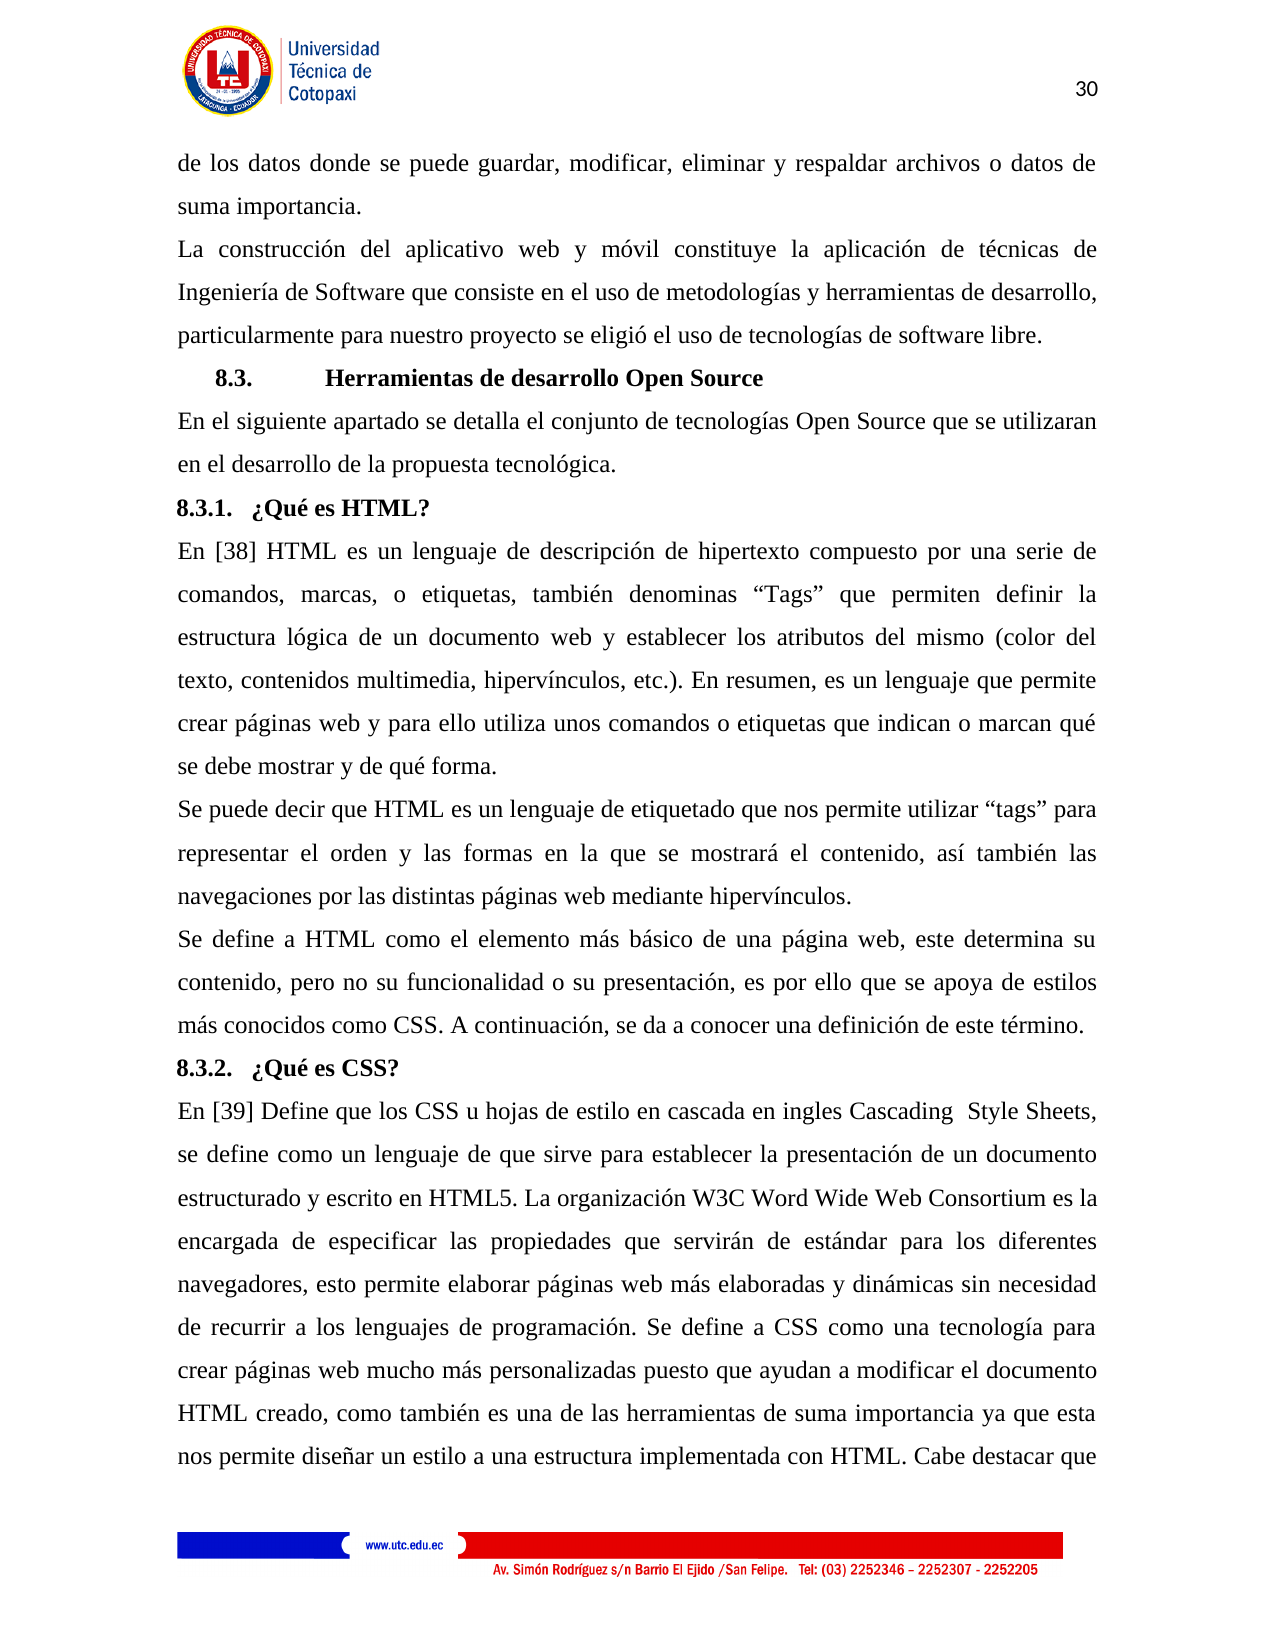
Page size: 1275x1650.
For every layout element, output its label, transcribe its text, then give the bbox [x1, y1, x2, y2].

text En el siguiente apartado se detalla el conjunto de tecnologías Open Source que se utilizaran en el desarrollo de la propuesta tecnológica. [177, 406, 1098, 478]
list ¿Qué es HTML? [176, 493, 1098, 521]
picture [177, 22, 387, 122]
list ¿Qué es CSS? [176, 1053, 1098, 1082]
text En [38] HTML es un lenguaje de descripción de hipertexto compuesto por una serie de comandos, marcas, o etiquetas, también denominas “Tags” que permiten definir la estructura lógica de un documento web y establecer los atributos del mismo (color del texto, contenidos multimedia, hipervínculos, etc.). En resumen, es un lenguaje que permite crear páginas web y para ello utiliza unos comandos o etiquetas que indican o marcan qué se debe mostrar y de qué forma. [177, 536, 1098, 780]
text Se define a HTML como el elemento más básico de una página web, este determina su contenido, pero no su funcionalidad o su presentación, es por ello que se apoya de estilos más conocidos como CSS. A continuación, se da a conocer una definición de este término. [177, 924, 1098, 1039]
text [177, 148, 1098, 219]
text La construcción del aplicativo web y móvil constituye la aplicación de técnicas de Ingeniería de Software que consiste en el uso de metodologías y herramientas de desarrollo, particularmente para nuestro proyecto se eligió el uso de tecnologías de software libre. [177, 234, 1098, 349]
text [177, 1096, 1098, 1470]
picture [177, 1532, 1063, 1577]
text Se puede decir que HTML es un lenguaje de etiquetado que nos permite utilizar “tags” para representar el orden y las formas en la que se mostrará el contenido, así también las navegaciones por las distintas páginas web mediante hipervínculos. [177, 794, 1098, 909]
list Herramientas de desarrollo Open Source [215, 363, 1098, 392]
